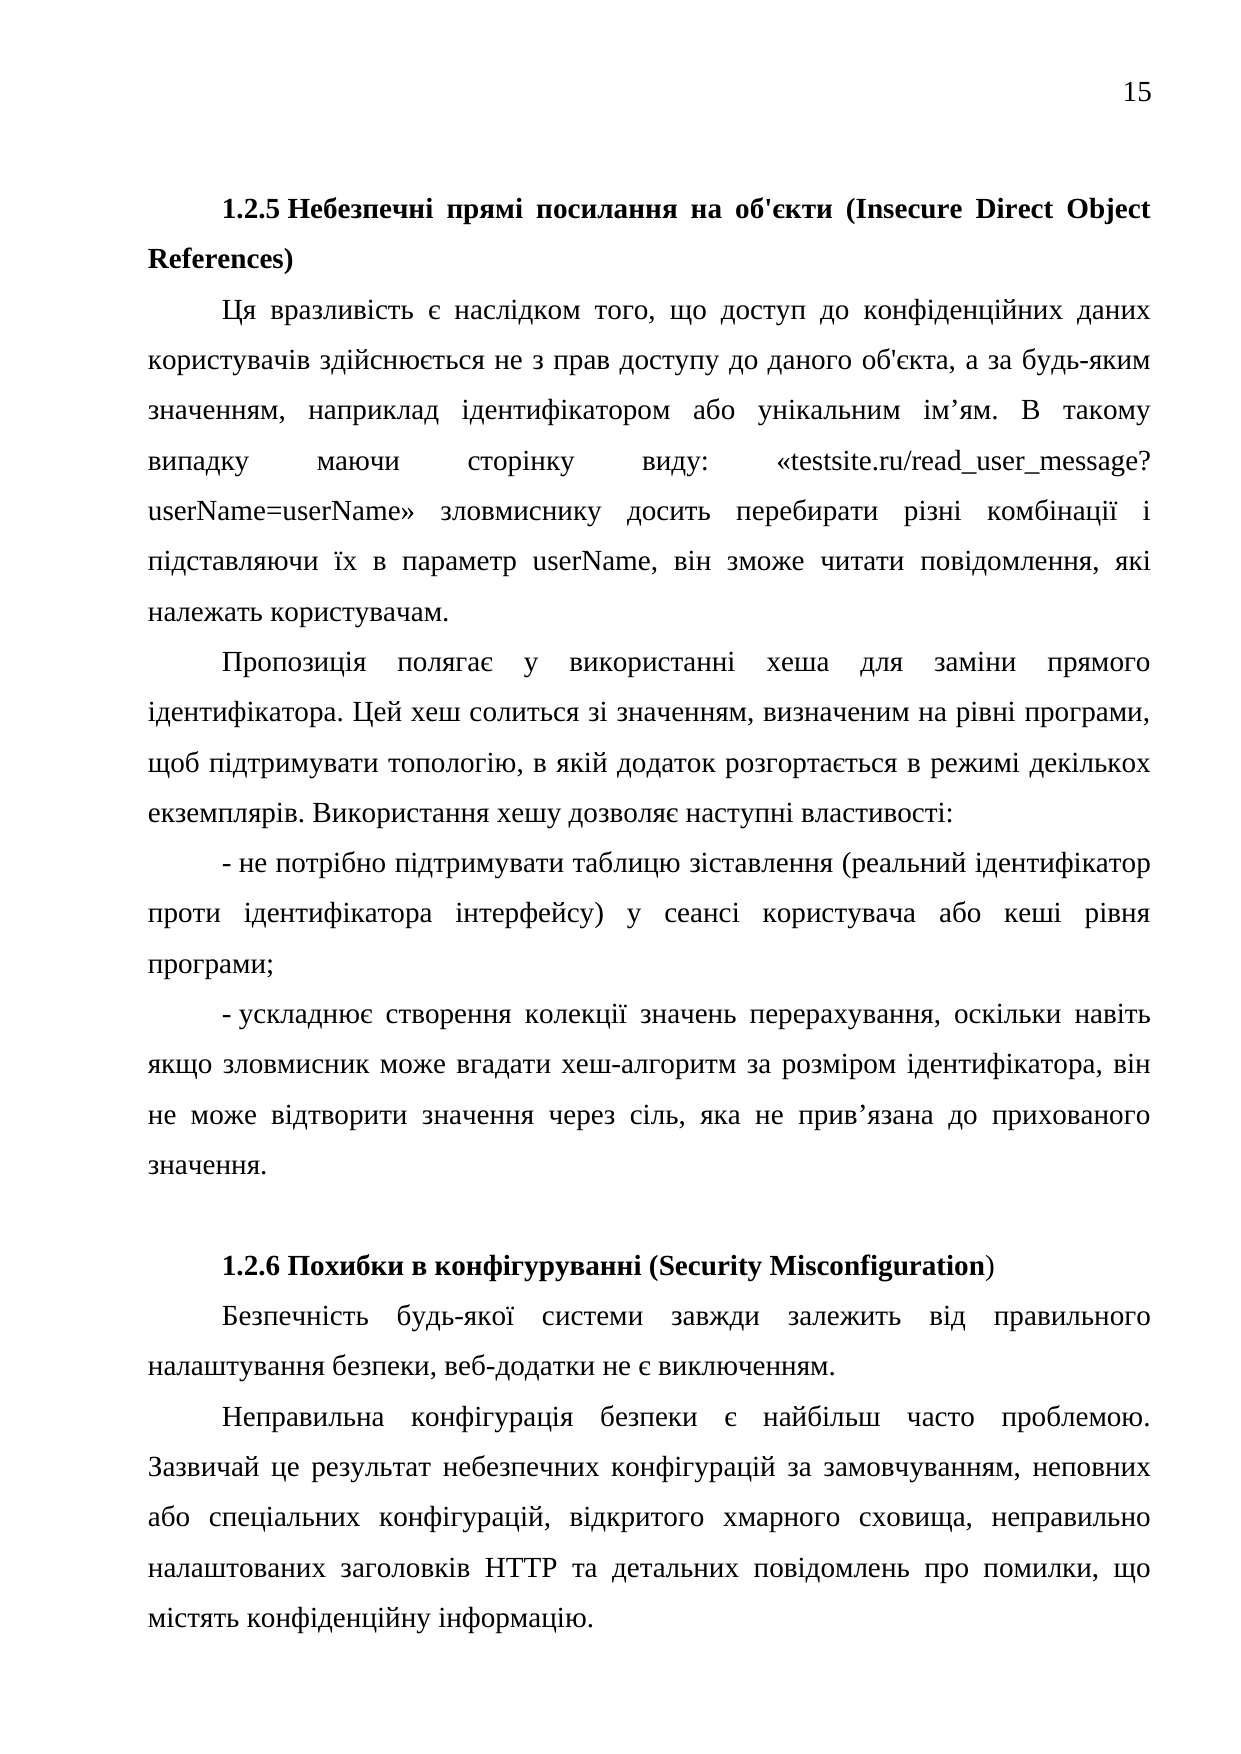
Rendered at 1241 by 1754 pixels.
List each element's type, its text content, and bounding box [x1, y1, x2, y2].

text Пропозиція полягає у використанні хеша для заміни прямого ідентифікатора. Цей хеш солиться зі значенням, визначеним на рівні програми, щоб підтримувати топологію, в якій додаток розгортається в режимі декількох екземплярів. Використання хешу дозволяє наступні властивості: [148, 644, 1152, 828]
text Неправильна конфігурація безпеки є найбільш часто проблемою. Зазвичай це результат небезпечних конфігурацій за замовчуванням, неповних або спеціальних конфігурацій, відкритого хмарного сховища, неправильно налаштованих заголовків HTTP та детальних повідомлень про помилки, що містять конфіденційну інформацію. [148, 1399, 1152, 1633]
text Безпечність будь-якої системи завжди залежить від правильного налаштування безпеки, веб-додатки не є виключенням. [148, 1298, 1152, 1382]
text Ця вразливість є наслідком того, що доступ до конфіденційних даних користувачів здійснюється не з прав доступу до даного об'єкта, а за будь-яким значенням, наприклад ідентифікатором або унікальним ім’ям. В такому випадку маючи сторінку виду: «testsite.ru/read_user_message?userName=userName» зловмиснику досить перебирати різні комбінації і підставляючи їх в параметр userName, він зможе читати повідомлення, які належать користувачам. [148, 292, 1152, 627]
list не потрібно підтримувати таблицю зіставлення (реальний ідентифікатор проти ідентифікатора інтерфейсу) у сеансі користувача або кеші рівня програми; [148, 845, 1152, 979]
list Небезпечні прямі посилання на об'єкти (Insecure Direct Object References) [148, 191, 1152, 275]
list ускладнює створення колекції значень перерахування, оскільки навіть якщо зловмисник може вгадати хеш-алгоритм за розміром ідентифікатора, він не може відтворити значення через сіль, яка не прив’язана до прихованого значення. [148, 996, 1152, 1181]
list Похибки в конфігуруванні (Security Misconfiguration) [148, 1248, 1152, 1281]
